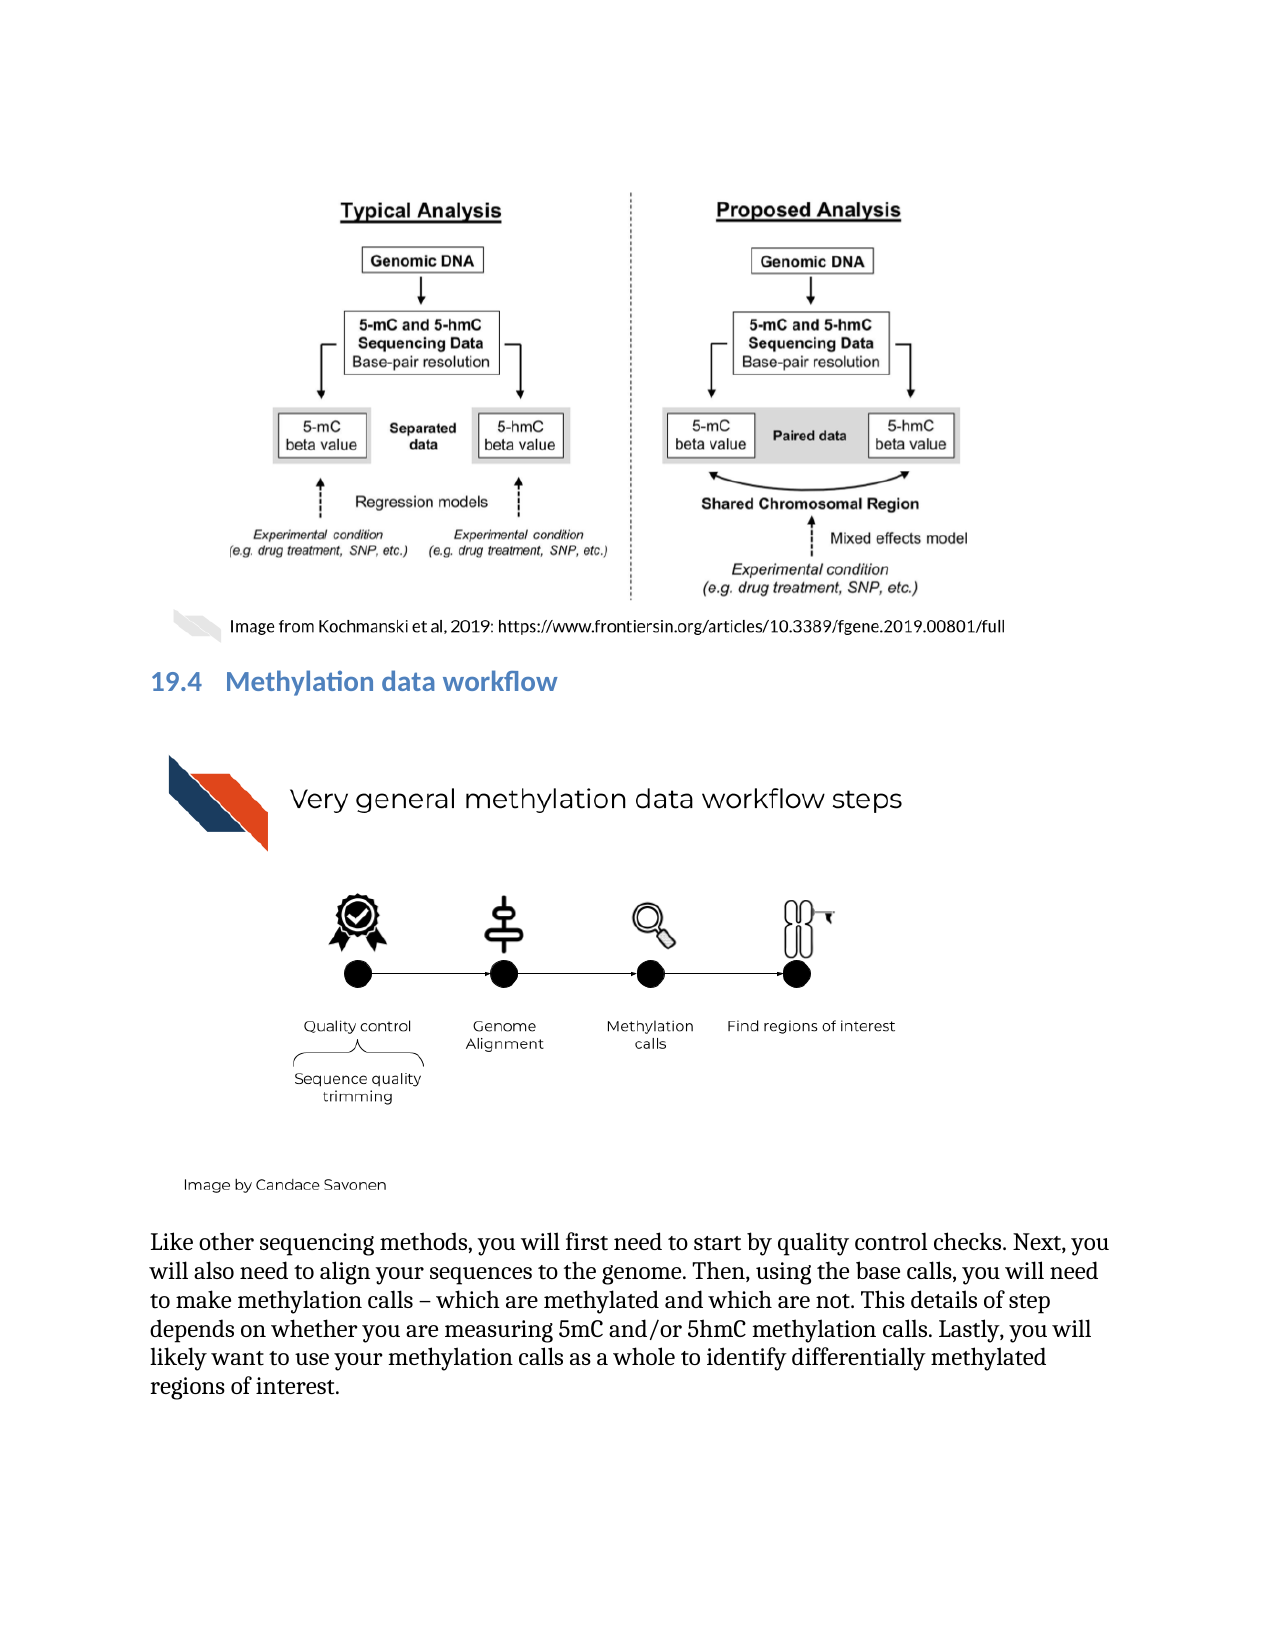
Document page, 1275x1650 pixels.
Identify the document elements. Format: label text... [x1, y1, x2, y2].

picture [168, 150, 1044, 643]
picture [168, 717, 1044, 1210]
text Like other sequencing methods, you will first need to start by quality control checks. Next, you will also need to align your sequences to the genome. Then, using the base calls, you will need to make methylation calls – which are methylated and which are not. This details of step depends on whether you are measuring 5mC and/or 5hmC methylation calls. Lastly, you will likely want to use your methylation calls as a whole to identify differentially methylated regions of interest. [150, 1228, 1125, 1401]
subtitle 19.4 Methylation data workflow [150, 663, 1125, 699]
